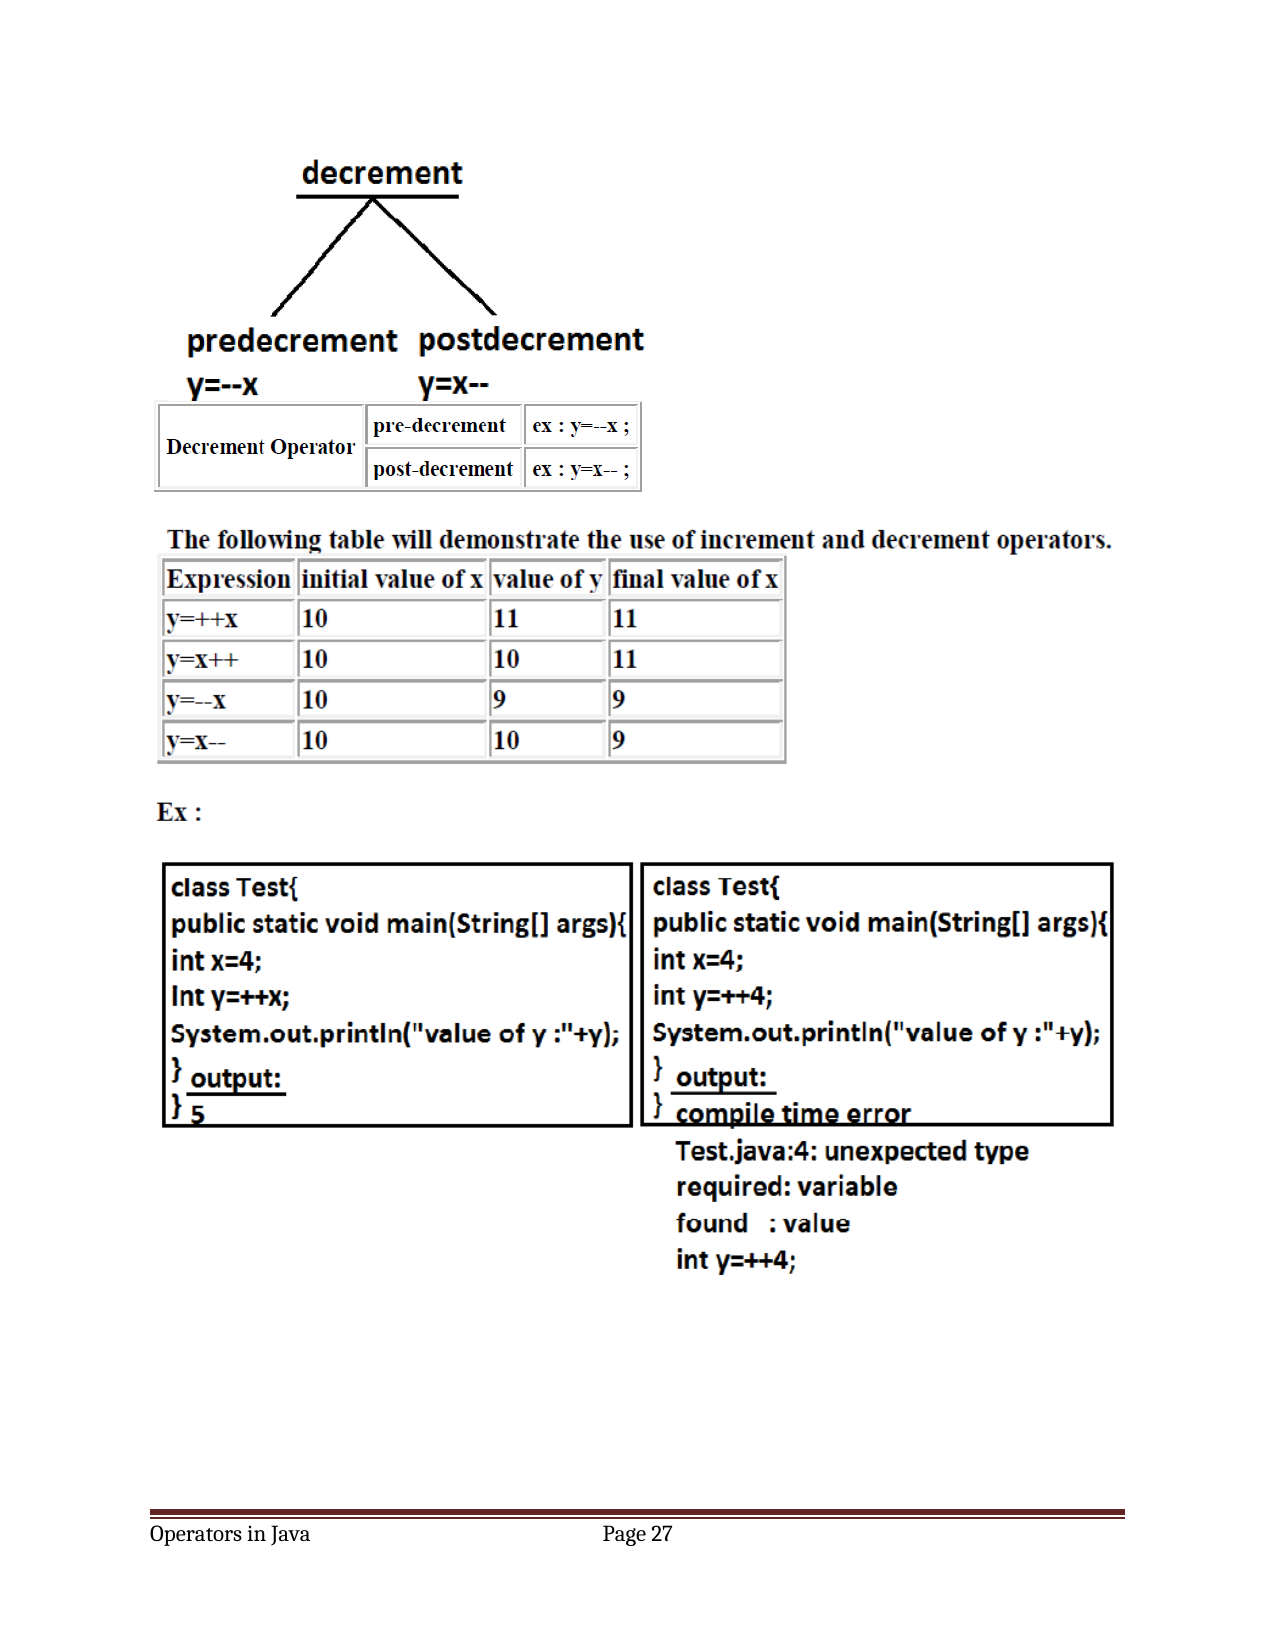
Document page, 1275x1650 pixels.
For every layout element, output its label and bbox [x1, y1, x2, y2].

picture [150, 519, 1125, 769]
picture [150, 793, 1125, 1286]
picture [150, 150, 652, 495]
